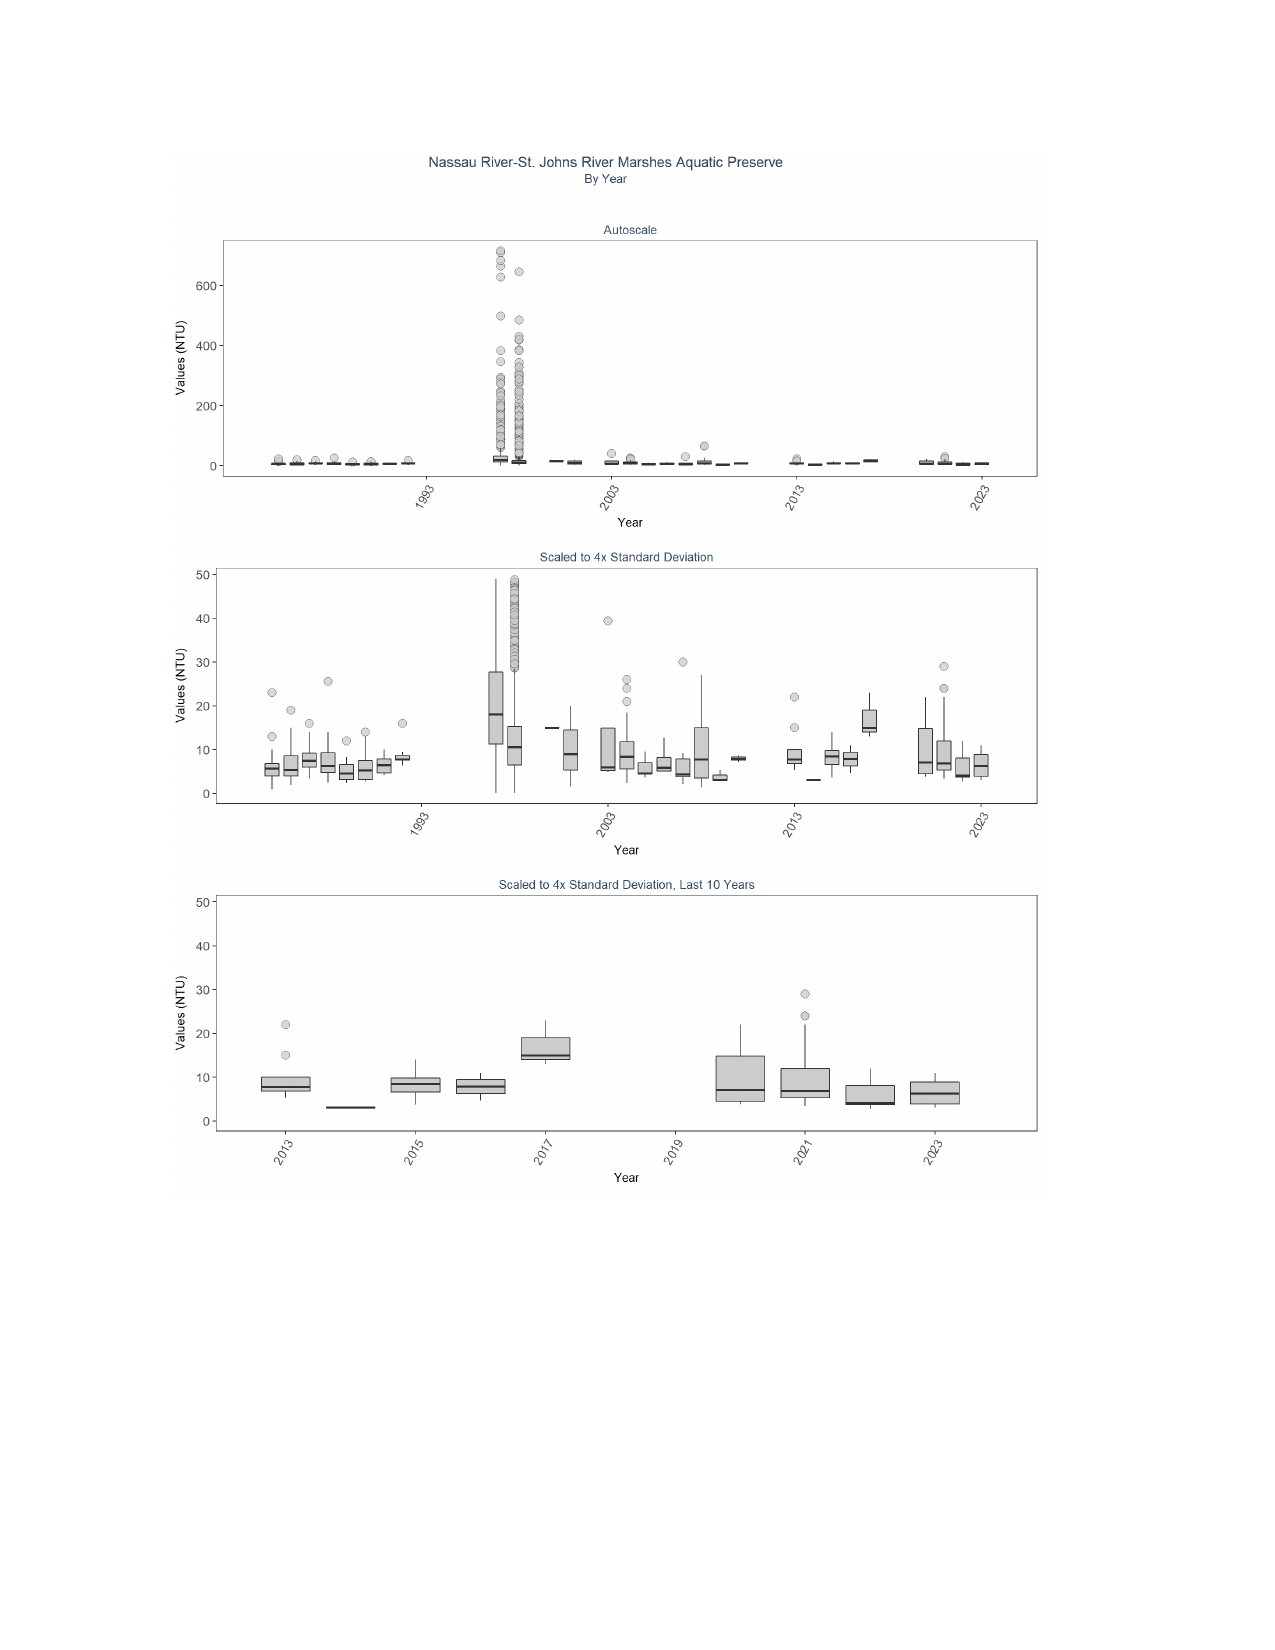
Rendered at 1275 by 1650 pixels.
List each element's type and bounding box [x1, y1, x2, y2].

picture [168, 150, 1044, 1200]
